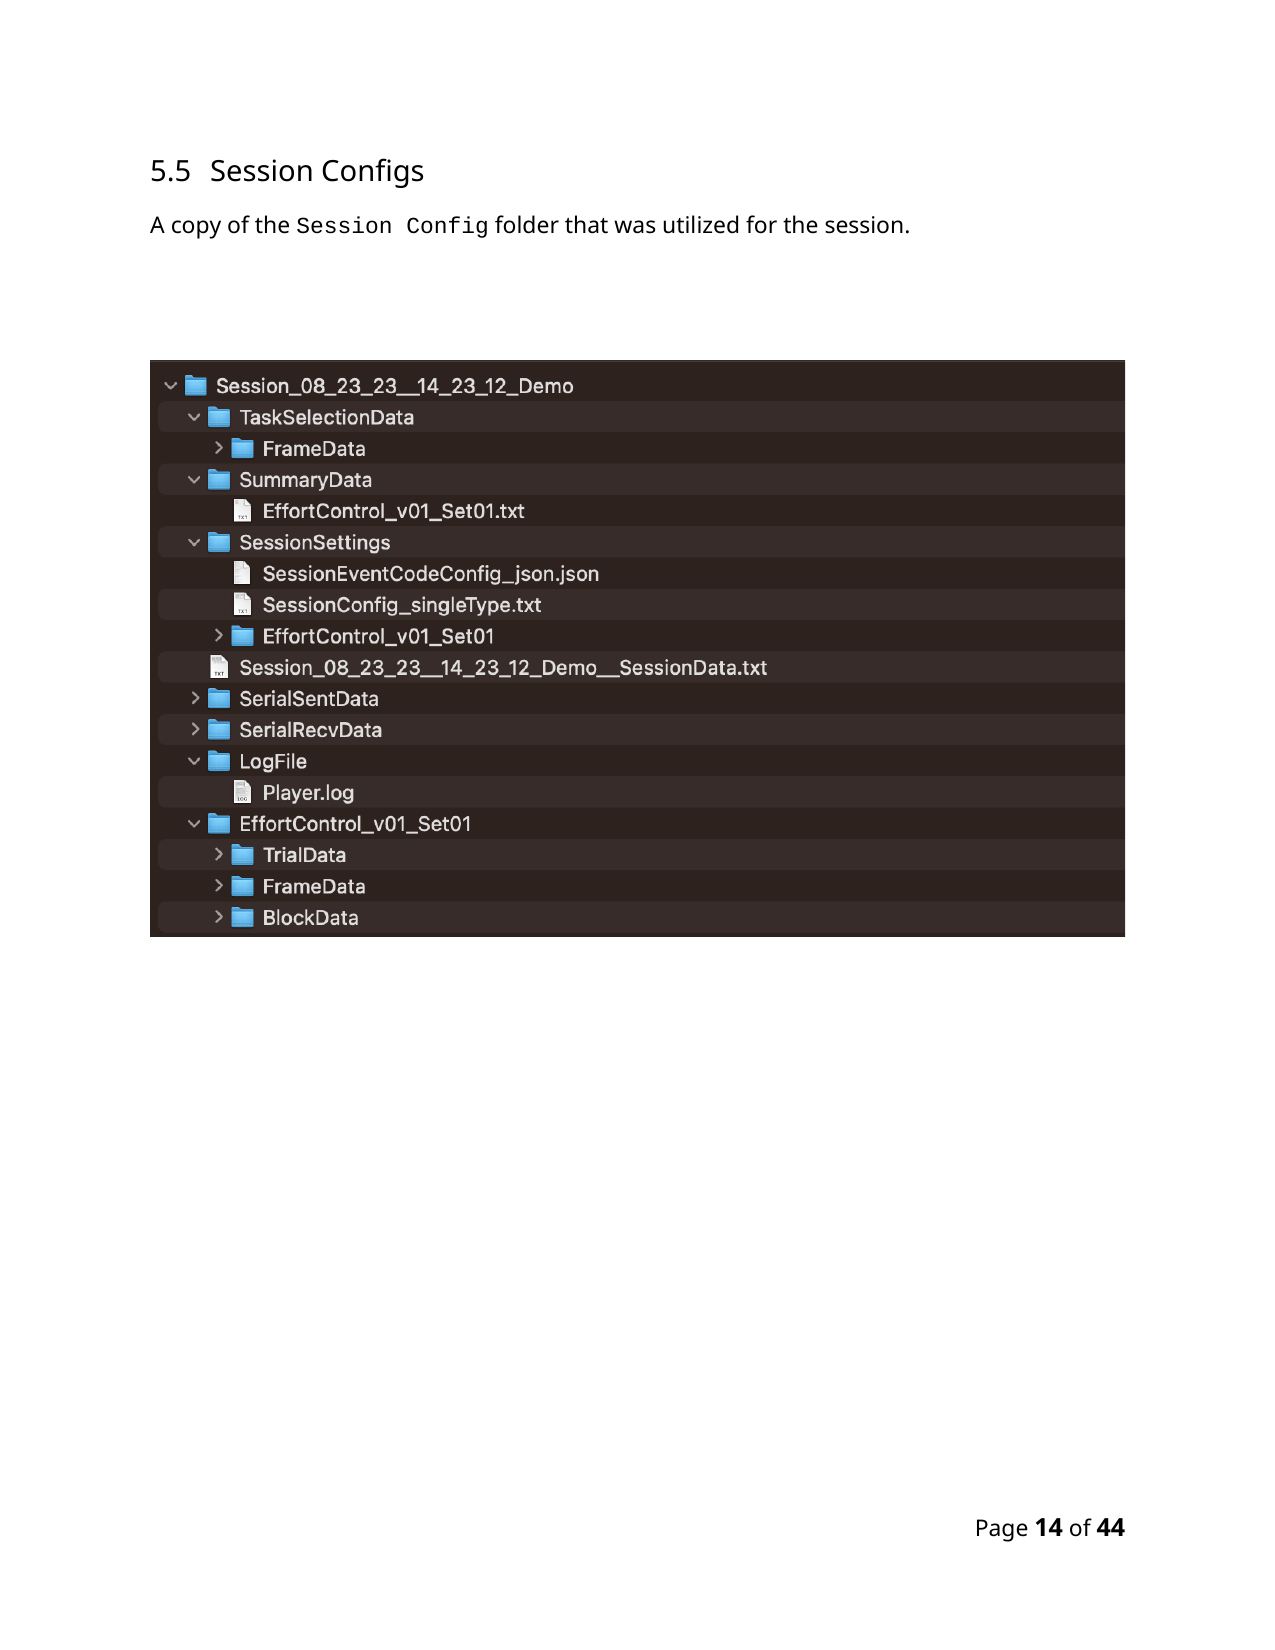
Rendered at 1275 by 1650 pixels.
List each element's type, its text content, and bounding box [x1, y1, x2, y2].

subtitle Session Configs [150, 150, 1125, 190]
picture [150, 360, 1125, 937]
text A copy of the Session Config folder that was utilized for the session. [150, 209, 1125, 241]
